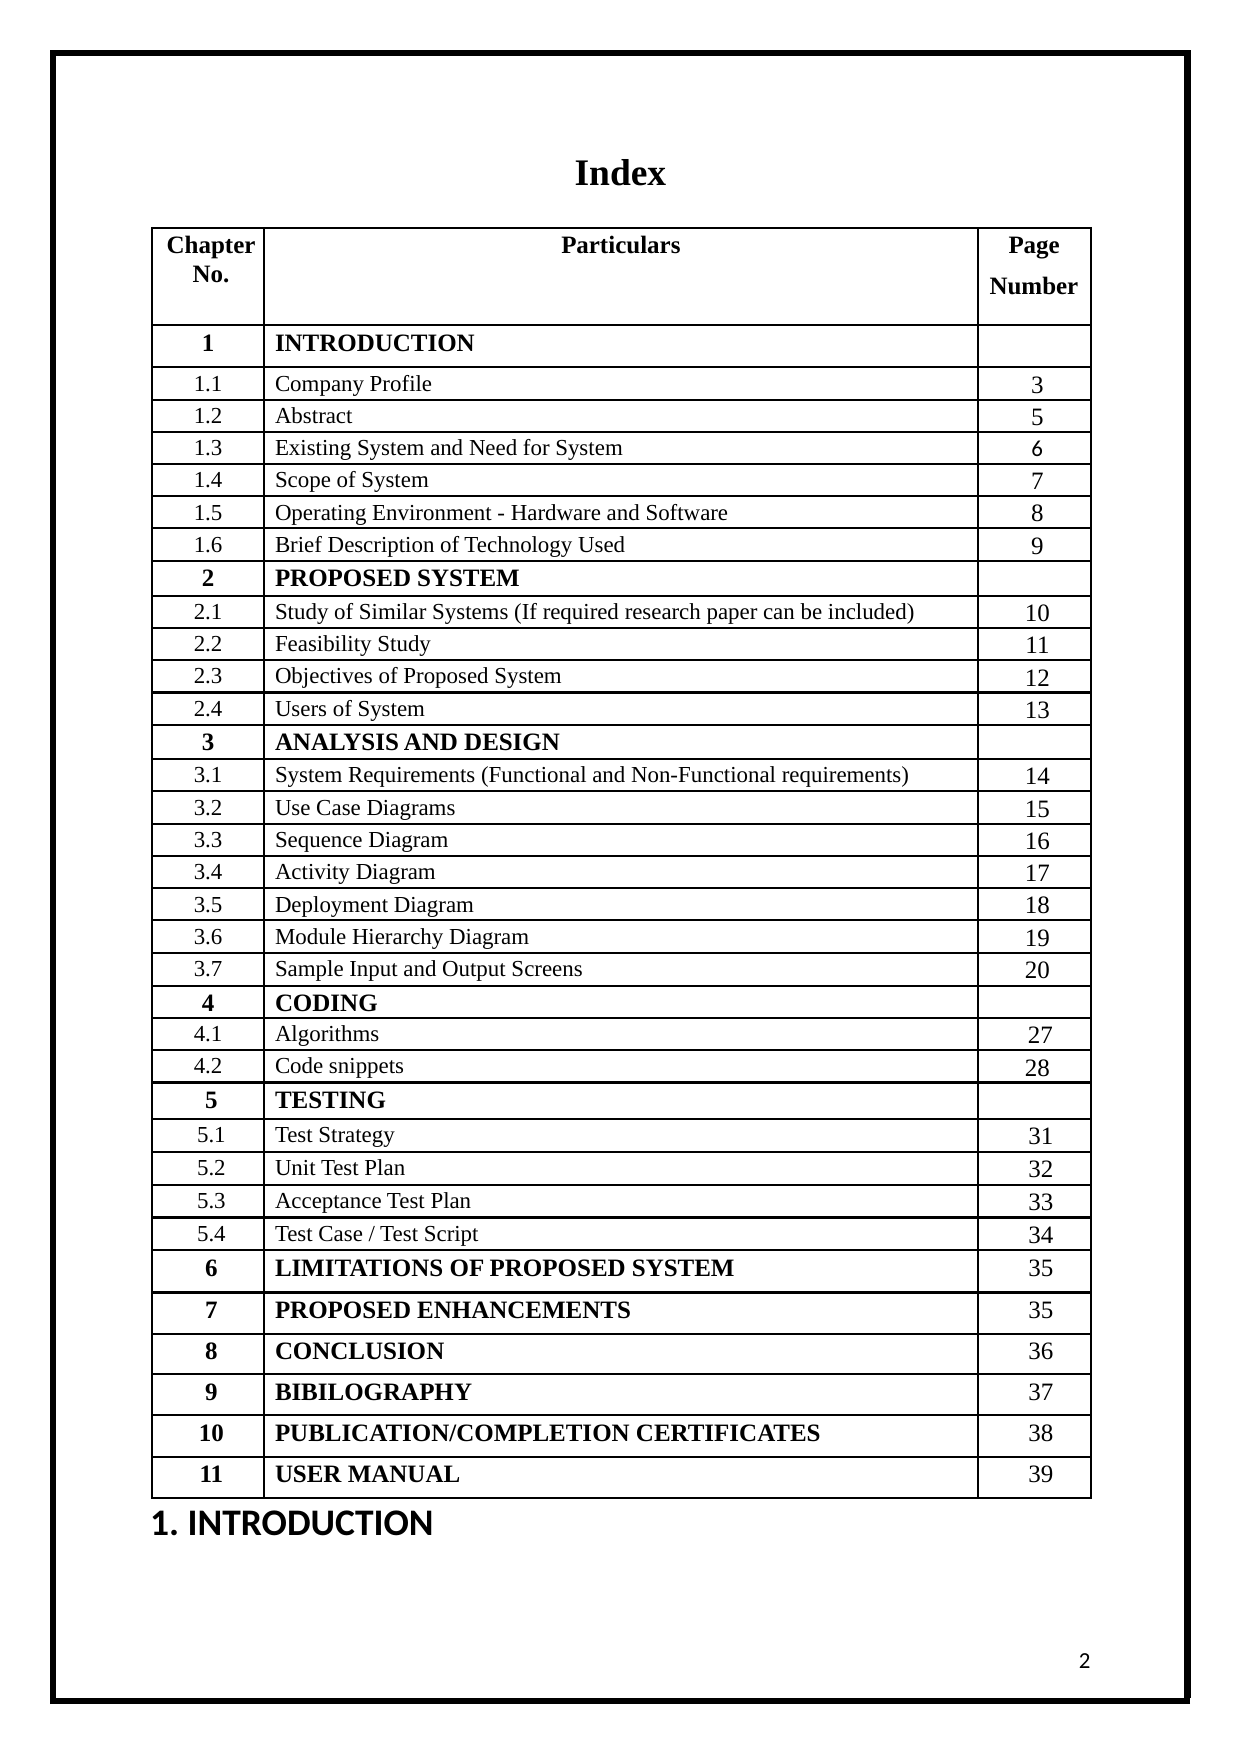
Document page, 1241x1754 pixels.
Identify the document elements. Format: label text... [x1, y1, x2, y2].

table_cell Algorithms [265, 1019, 977, 1049]
table_cell INTRODUCTION [265, 326, 977, 366]
table_cell 7 [979, 465, 1090, 495]
table_cell USER MANUAL [265, 1458, 977, 1497]
table_cell 5 [979, 401, 1090, 431]
table_cell 3.1 [153, 760, 263, 790]
table_cell 3.3 [153, 825, 263, 855]
table_cell 1.4 [153, 465, 263, 495]
table_cell 37 [979, 1375, 1090, 1414]
table_cell PROPOSED SYSTEM [265, 562, 977, 594]
table_cell Existing System and Need for System [265, 433, 977, 463]
table_cell PROPOSED ENHANCEMENTS [265, 1294, 977, 1333]
table_cell Scope of System [265, 465, 977, 495]
table_cell 1.2 [153, 401, 263, 431]
table_header Particulars [265, 229, 977, 324]
table_cell 35 [979, 1251, 1090, 1291]
table_cell Company Profile [265, 368, 977, 398]
table_cell 11 [979, 629, 1090, 659]
table_cell [979, 1084, 1090, 1118]
table_header Page Number [979, 229, 1090, 324]
table_cell Deployment Diagram [265, 889, 977, 919]
table_cell 36 [979, 1335, 1090, 1373]
table_cell 3.2 [153, 792, 263, 822]
table_cell Study of Similar Systems (If required research paper can be included) [265, 597, 977, 627]
table_cell TESTING [265, 1084, 977, 1118]
table_cell 7 [153, 1294, 263, 1333]
table_cell Sample Input and Output Screens [265, 954, 977, 984]
table_cell 8 [979, 497, 1090, 527]
table_cell 2.2 [153, 629, 263, 659]
table_cell 4 [153, 987, 263, 1017]
table_cell Unit Test Plan [265, 1153, 977, 1183]
table_cell 15 [979, 792, 1090, 822]
table_cell BIBILOGRAPHY [265, 1375, 977, 1414]
table_cell [979, 987, 1090, 1017]
table_cell ANALYSIS AND DESIGN [265, 726, 977, 758]
table_cell LIMITATIONS OF PROPOSED SYSTEM [265, 1251, 977, 1291]
table_cell 3.5 [153, 889, 263, 919]
table_cell 2 [153, 562, 263, 594]
table_cell 3 [153, 726, 263, 758]
table_cell 1.1 [153, 368, 263, 398]
table_cell 2.3 [153, 661, 263, 691]
table_cell 10 [153, 1416, 263, 1456]
table_cell [979, 562, 1090, 594]
table_cell 9 [153, 1375, 263, 1414]
table_cell 1.6 [153, 529, 263, 559]
table_cell CONCLUSION [265, 1335, 977, 1373]
table_cell Activity Diagram [265, 857, 977, 887]
table_cell 28 [979, 1051, 1090, 1081]
table_cell 33 [979, 1186, 1090, 1216]
table_cell Acceptance Test Plan [265, 1186, 977, 1216]
table_cell 5.1 [153, 1120, 263, 1151]
table_cell 2.1 [153, 597, 263, 627]
table_cell 13 [979, 694, 1090, 724]
table_cell 17 [979, 857, 1090, 887]
table_cell Module Hierarchy Diagram [265, 921, 977, 952]
table_cell Test Case / Test Script [265, 1219, 977, 1249]
table_cell 34 [979, 1219, 1090, 1249]
table_cell Operating Environment - Hardware and Software [265, 497, 977, 527]
table_cell 35 [979, 1294, 1090, 1333]
table_cell System Requirements (Functional and Non-Functional requirements) [265, 760, 977, 790]
table_cell 3.7 [153, 954, 263, 984]
table_cell Code snippets [265, 1051, 977, 1081]
table_cell 5 [153, 1084, 263, 1118]
table_cell [979, 726, 1090, 758]
table_cell 19 [979, 921, 1090, 952]
table_cell 27 [979, 1019, 1090, 1049]
table_cell 5.4 [153, 1219, 263, 1249]
table_cell Use Case Diagrams [265, 792, 977, 822]
table_cell 2.4 [153, 694, 263, 724]
table_cell 18 [979, 889, 1090, 919]
table_cell 38 [979, 1416, 1090, 1456]
table_cell 6 [979, 433, 1090, 463]
table_cell CODING [265, 987, 977, 1017]
table_cell 32 [979, 1153, 1090, 1183]
table_header Chapter No. [153, 229, 263, 324]
text 1. INTRODUCTION [150, 1499, 1090, 1545]
table_cell 4.2 [153, 1051, 263, 1081]
table_cell 14 [979, 760, 1090, 790]
table_cell 9 [979, 529, 1090, 559]
table_cell Objectives of Proposed System [265, 661, 977, 691]
table_cell 16 [979, 825, 1090, 855]
table_cell 12 [979, 661, 1090, 691]
table_cell Test Strategy [265, 1120, 977, 1151]
table_cell 1.5 [153, 497, 263, 527]
table_cell 11 [153, 1458, 263, 1497]
table_cell Feasibility Study [265, 629, 977, 659]
table_cell PUBLICATION/COMPLETION CERTIFICATES [265, 1416, 977, 1456]
table_cell 3 [979, 368, 1090, 398]
table_cell 5.2 [153, 1153, 263, 1183]
table_cell 1.3 [153, 433, 263, 463]
table_cell 1 [153, 326, 263, 366]
text Index [574, 150, 1090, 193]
table_cell 31 [979, 1120, 1090, 1151]
table_cell 6 [153, 1251, 263, 1291]
table_cell 3.6 [153, 921, 263, 952]
table_cell 8 [153, 1335, 263, 1373]
table_cell Sequence Diagram [265, 825, 977, 855]
table_cell 4.1 [153, 1019, 263, 1049]
table_cell 39 [979, 1458, 1090, 1497]
table_cell 3.4 [153, 857, 263, 887]
table_cell 10 [979, 597, 1090, 627]
table_cell [979, 326, 1090, 366]
table_cell Brief Description of Technology Used [265, 529, 977, 559]
table_cell 20 [979, 954, 1090, 984]
table_cell Abstract [265, 401, 977, 431]
table_cell Users of System [265, 694, 977, 724]
table_cell 5.3 [153, 1186, 263, 1216]
